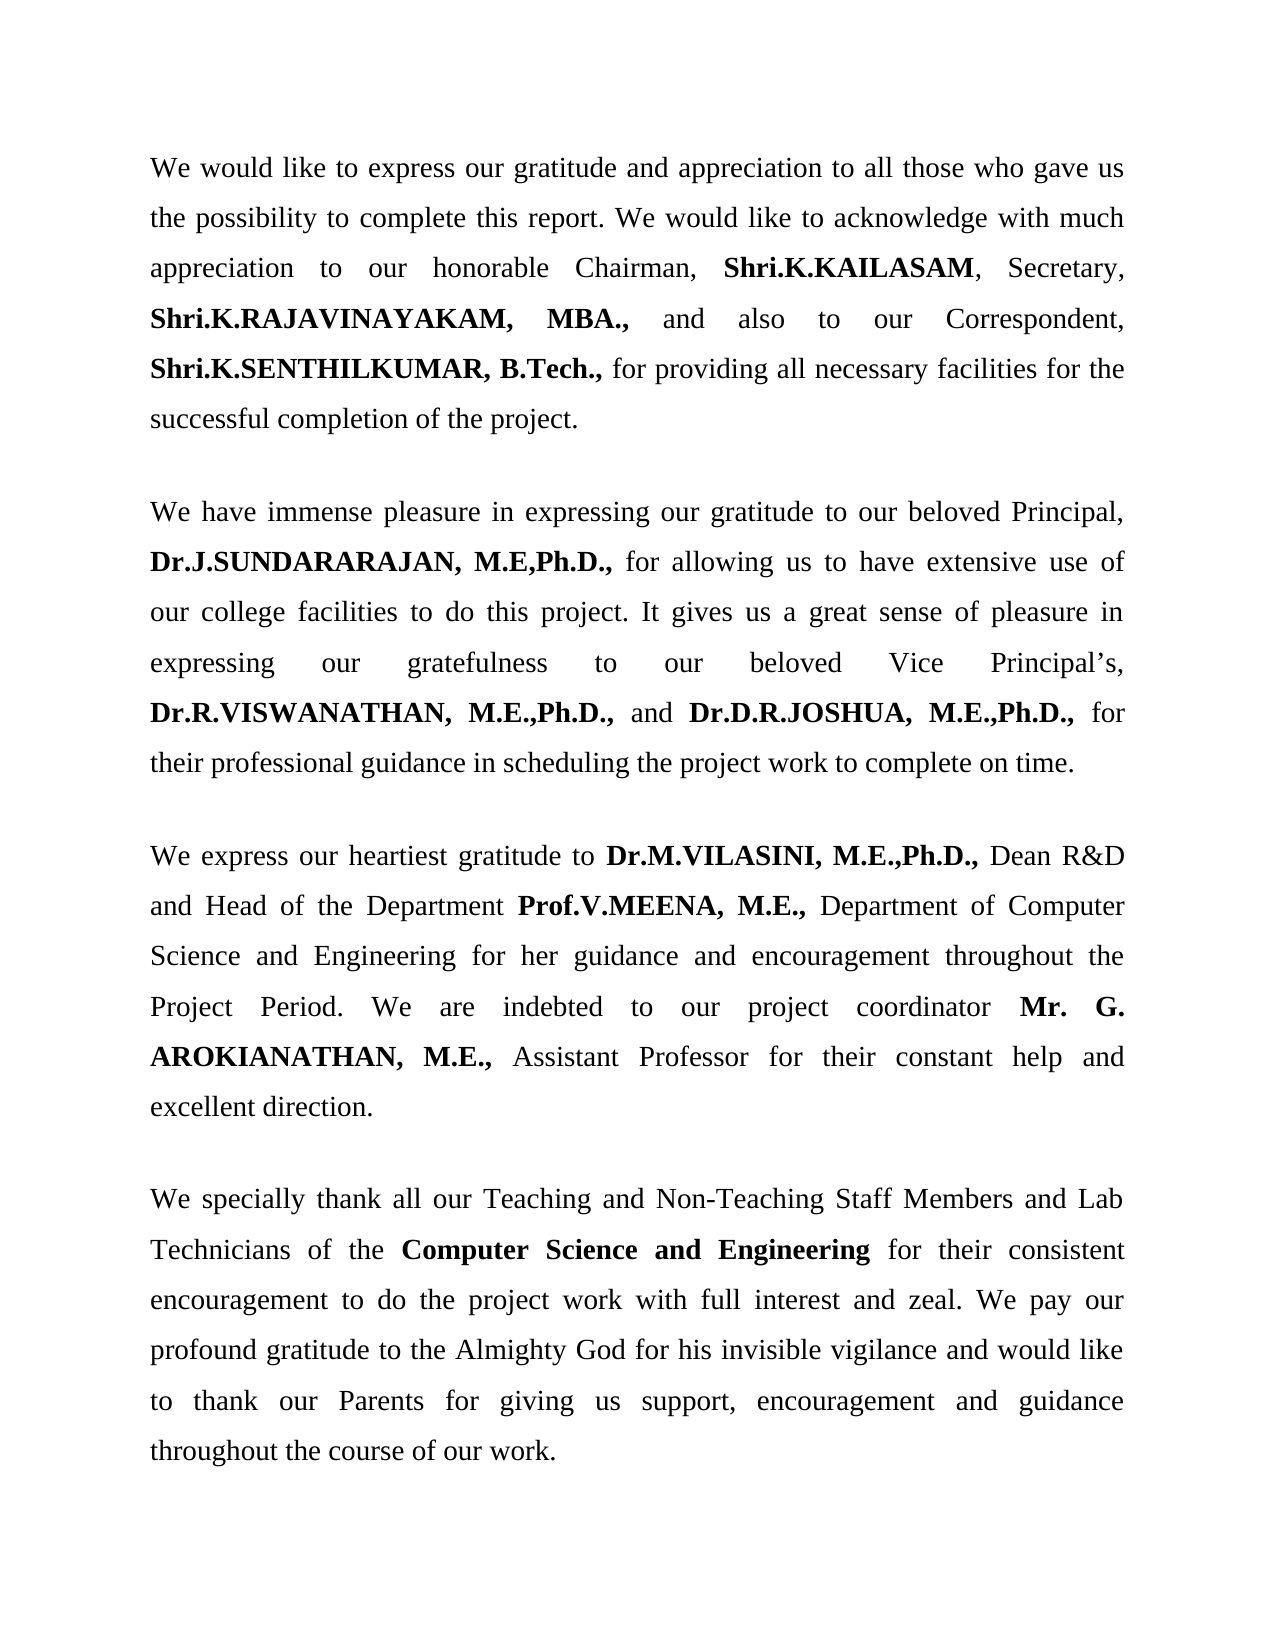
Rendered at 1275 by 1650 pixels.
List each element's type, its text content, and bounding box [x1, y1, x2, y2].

text We have immense pleasure in expressing our gratitude to our beloved Principal, Dr.J.SUNDARARAJAN, M.E,Ph.D., for allowing us to have extensive use of our college facilities to do this project. It gives us a great sense of pleasure in expressing our gratefulness to our beloved Vice Principal’s, Dr.R.VISWANATHAN, M.E.,Ph.D., and Dr.D.R.JOSHUA, M.E.,Ph.D., for their professional guidance in scheduling the project work to complete on time. [150, 494, 1125, 779]
text We would like to express our gratitude and appreciation to all those who gave us the possibility to complete this report. We would like to acknowledge with much appreciation to our honorable Chairman, Shri.K.KAILASAM, Secretary, Shri.K.RAJAVINAYAKAM, MBA., and also to our Correspondent, Shri.K.SENTHILKUMAR, B.Tech., for providing all necessary facilities for the successful completion of the project. [150, 150, 1125, 435]
text We express our heartiest gratitude to Dr.M.VILASINI, M.E.,Ph.D., Dean R&D and Head of the Department Prof.V.MEENA, M.E., Department of Computer Science and Engineering for her guidance and encouragement throughout the Project Period. We are indebted to our project coordinator Mr. G. AROKIANATHAN, M.E., Assistant Professor for their constant help and excellent direction. [150, 838, 1125, 1123]
text We specially thank all our Teaching and Non-Teaching Staff Members and Lab Technicians of the Computer Science and Engineering for their consistent encouragement to do the project work with full interest and zeal. We pay our profound gratitude to the Almighty God for his invisible vigilance and would like to thank our Parents for giving us support, encouragement and guidance throughout the course of our work. [150, 1182, 1125, 1467]
